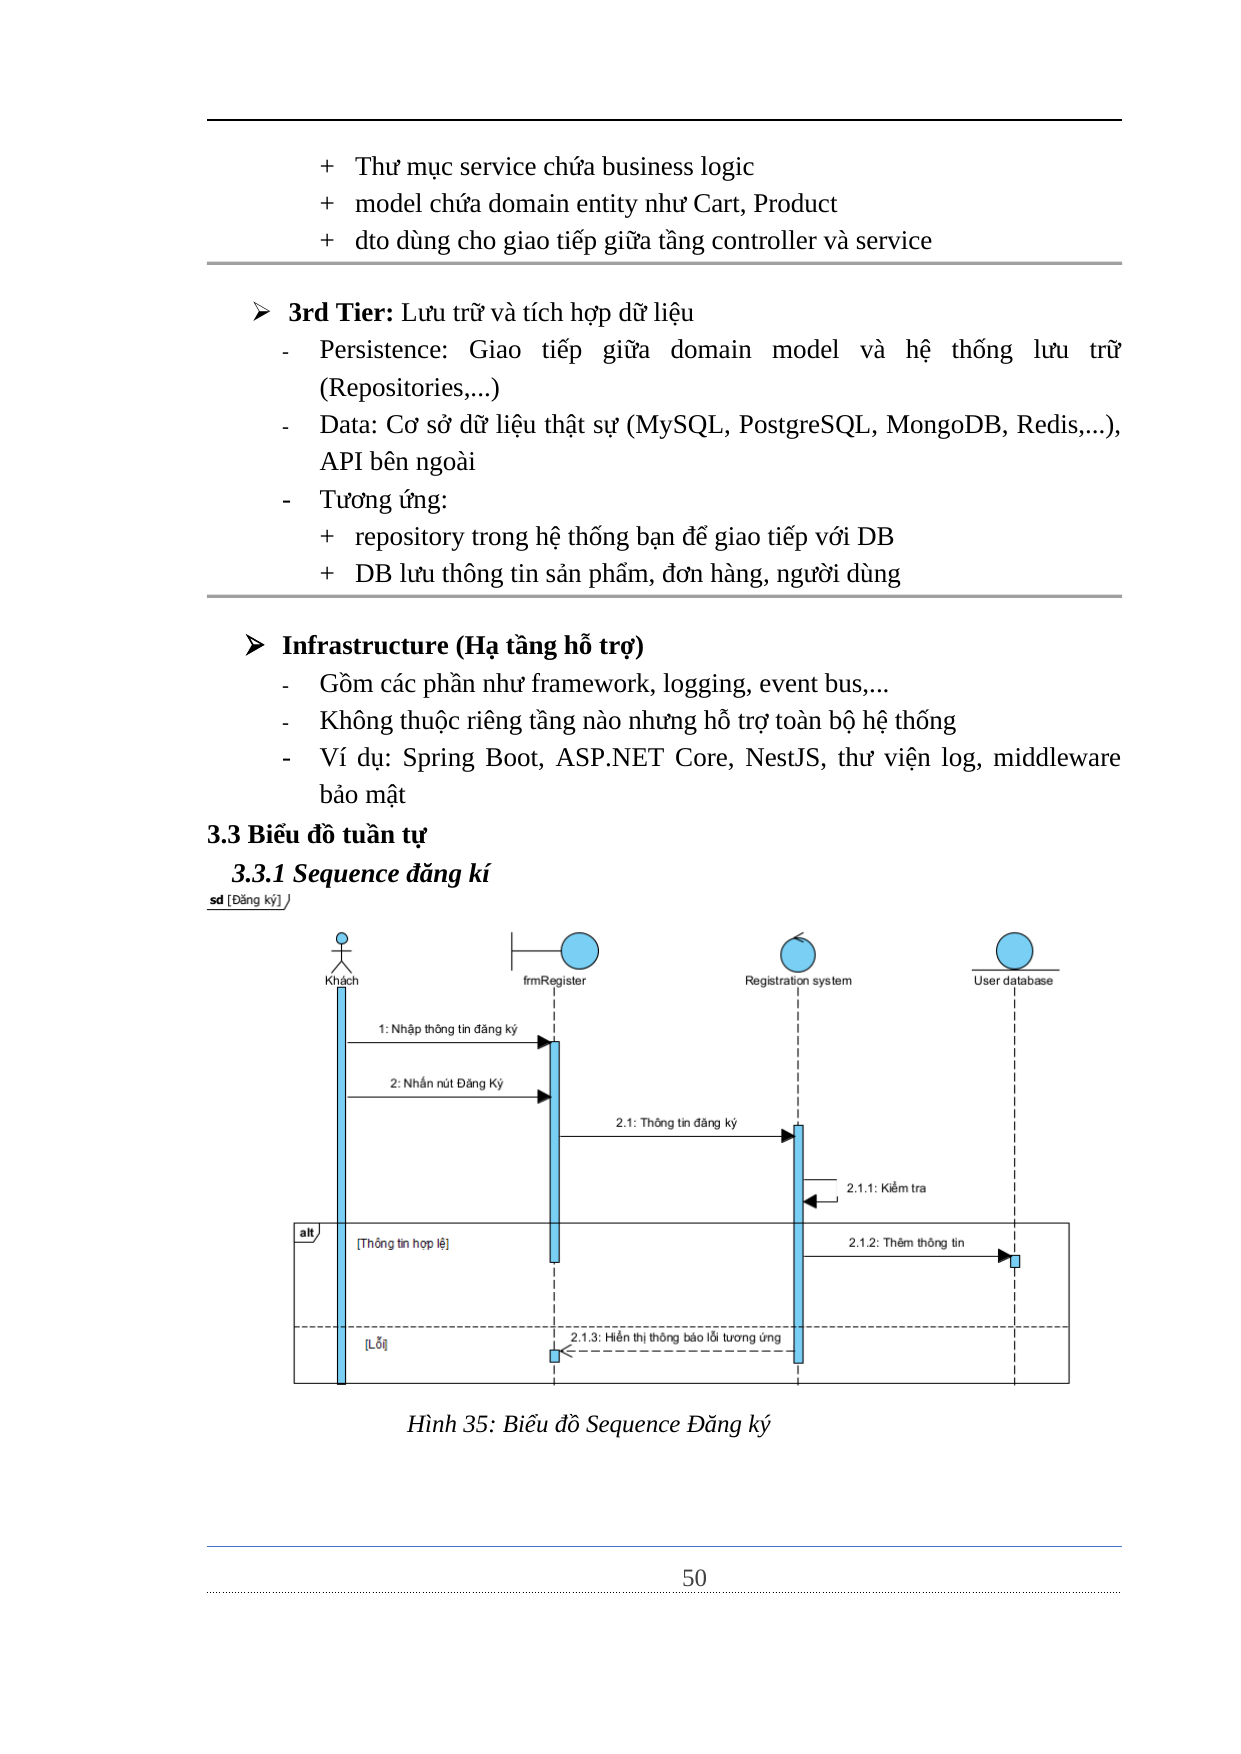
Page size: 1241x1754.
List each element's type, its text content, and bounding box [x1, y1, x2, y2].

subtitle 3.3 Biểu đồ tuần tự [207, 818, 1122, 849]
list Ví dụ: Spring Boot, ASP.NET Core, NestJS, thư viện log, middleware bảo mật [282, 741, 1122, 810]
text + Thư mục service chứa business logic [319, 150, 1122, 181]
list Persistence: Giao tiếp giữa domain model và hệ thống lưu trữ (Repositories,...) [282, 334, 1122, 402]
text + DB lưu thông tin sản phẩm, đơn hàng, người dùng [319, 557, 1122, 588]
list Data: Cơ sở dữ liệu thật sự (MySQL, PostgreSQL, MongoDB, Redis,...), API bên ngoài [282, 408, 1122, 477]
text + repository trong hệ thống bạn để giao tiếp với DB [319, 520, 1122, 551]
subtitle 3.3.1 Sequence đăng kí [232, 857, 1122, 888]
list Không thuộc riêng tầng nào nhưng hỗ trợ toàn bộ hệ thống [282, 704, 1122, 735]
list Gồm các phần như framework, logging, event bus,... [282, 667, 1122, 698]
list Tương ứng: [282, 483, 1122, 514]
text Hình 35: Biểu đồ Sequence Đăng ký [207, 1409, 1122, 1438]
text + model chứa domain entity như Cart, Product [319, 187, 1122, 218]
text + dto dùng cho giao tiếp giữa tầng controller và service [319, 224, 1122, 256]
list 3rd Tier: Lưu trữ và tích hợp dữ liệu [251, 296, 1122, 327]
picture [206, 894, 1123, 1404]
list Infrastructure (Hạ tầng hỗ trợ) [244, 629, 1122, 660]
